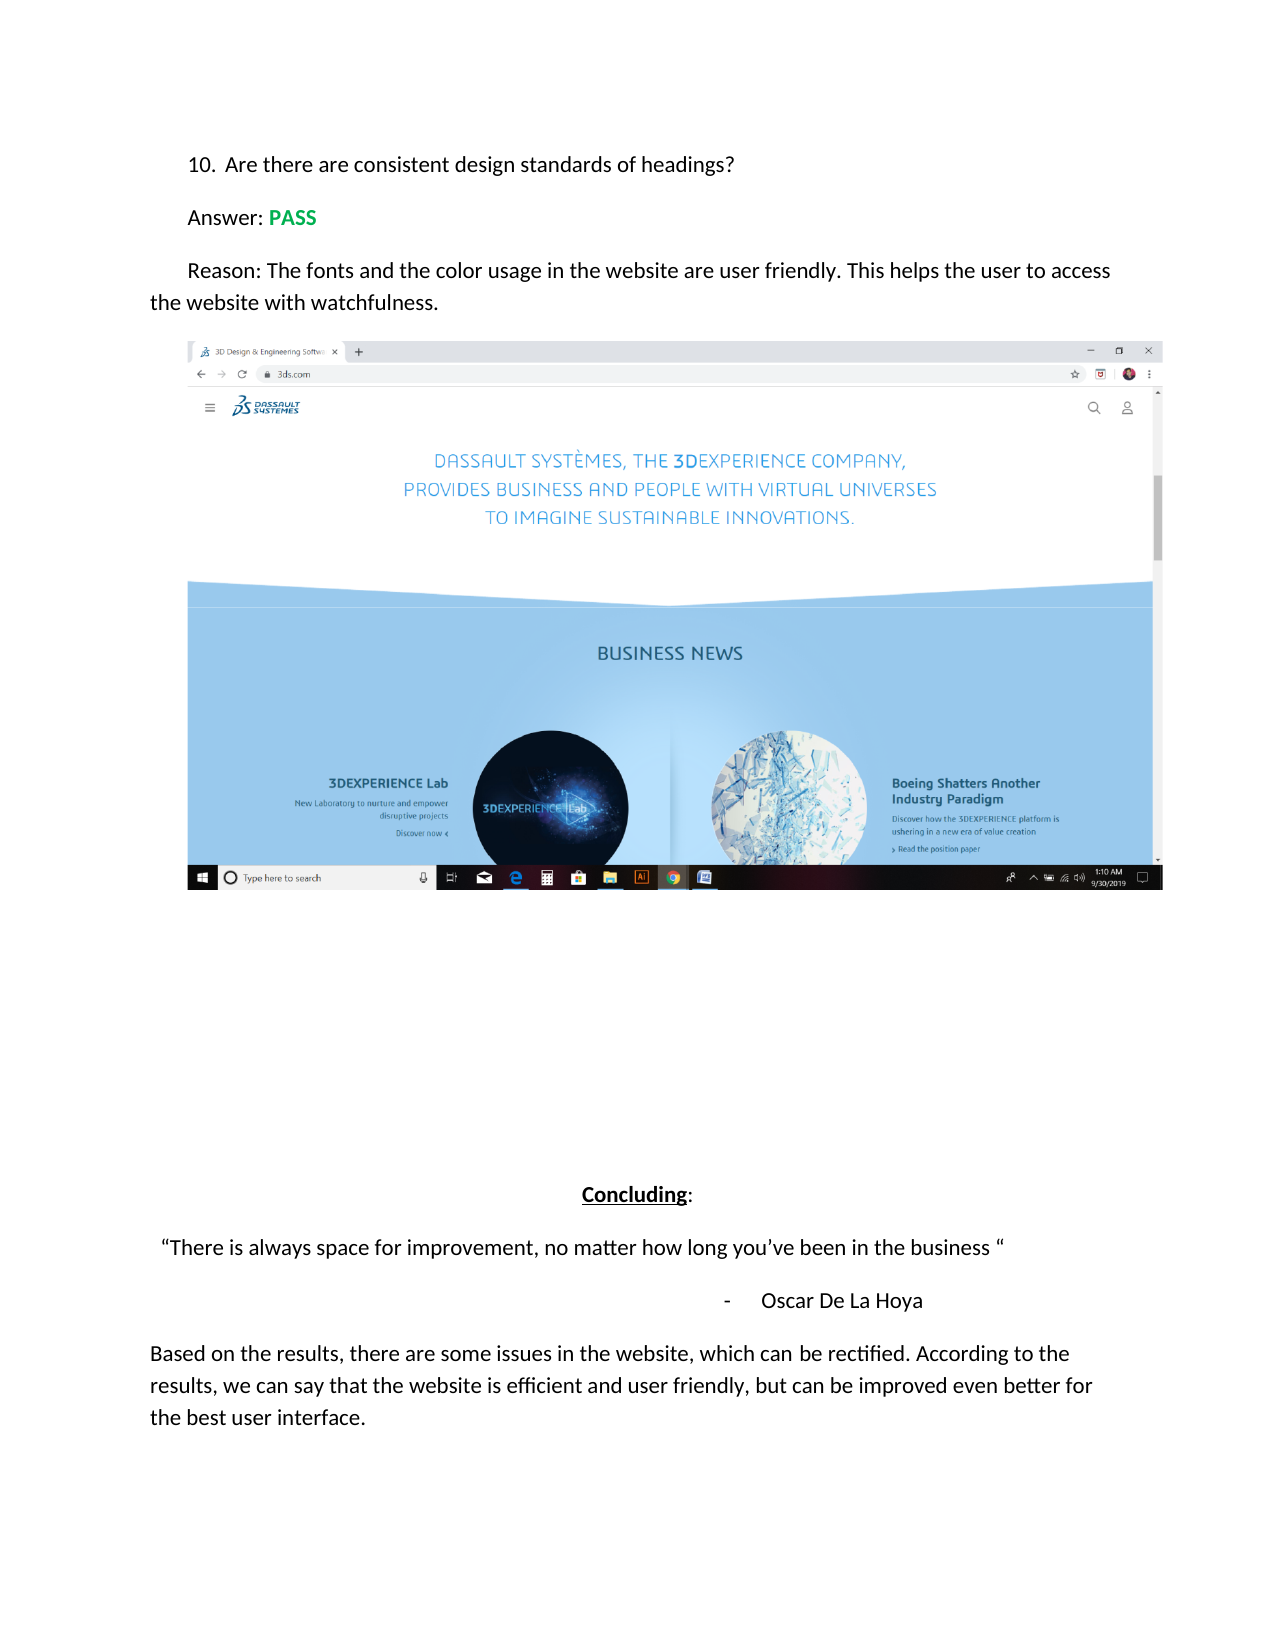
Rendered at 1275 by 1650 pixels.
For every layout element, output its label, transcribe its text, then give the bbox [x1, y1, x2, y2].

text Answer: PASS [187, 203, 1125, 231]
text Concluding: [150, 1180, 1125, 1208]
list Are there are consistent design standards of headings? [187, 150, 1125, 178]
list Oscar De La Hoya [724, 1286, 1125, 1314]
text “There is always space for improvement, no matter how long you’ve been in the business “ [150, 1233, 1125, 1261]
picture [187, 341, 1163, 890]
text Based on the results, there are some issues in the website, which can be rectified. According to the results, we can say that the website is efficient and user friendly, but can be improved even better for the best user interface. [150, 1339, 1125, 1431]
text Reason: The fonts and the color usage in the website are user friendly. This helps the user to access the website with watchfulness. [150, 256, 1125, 316]
